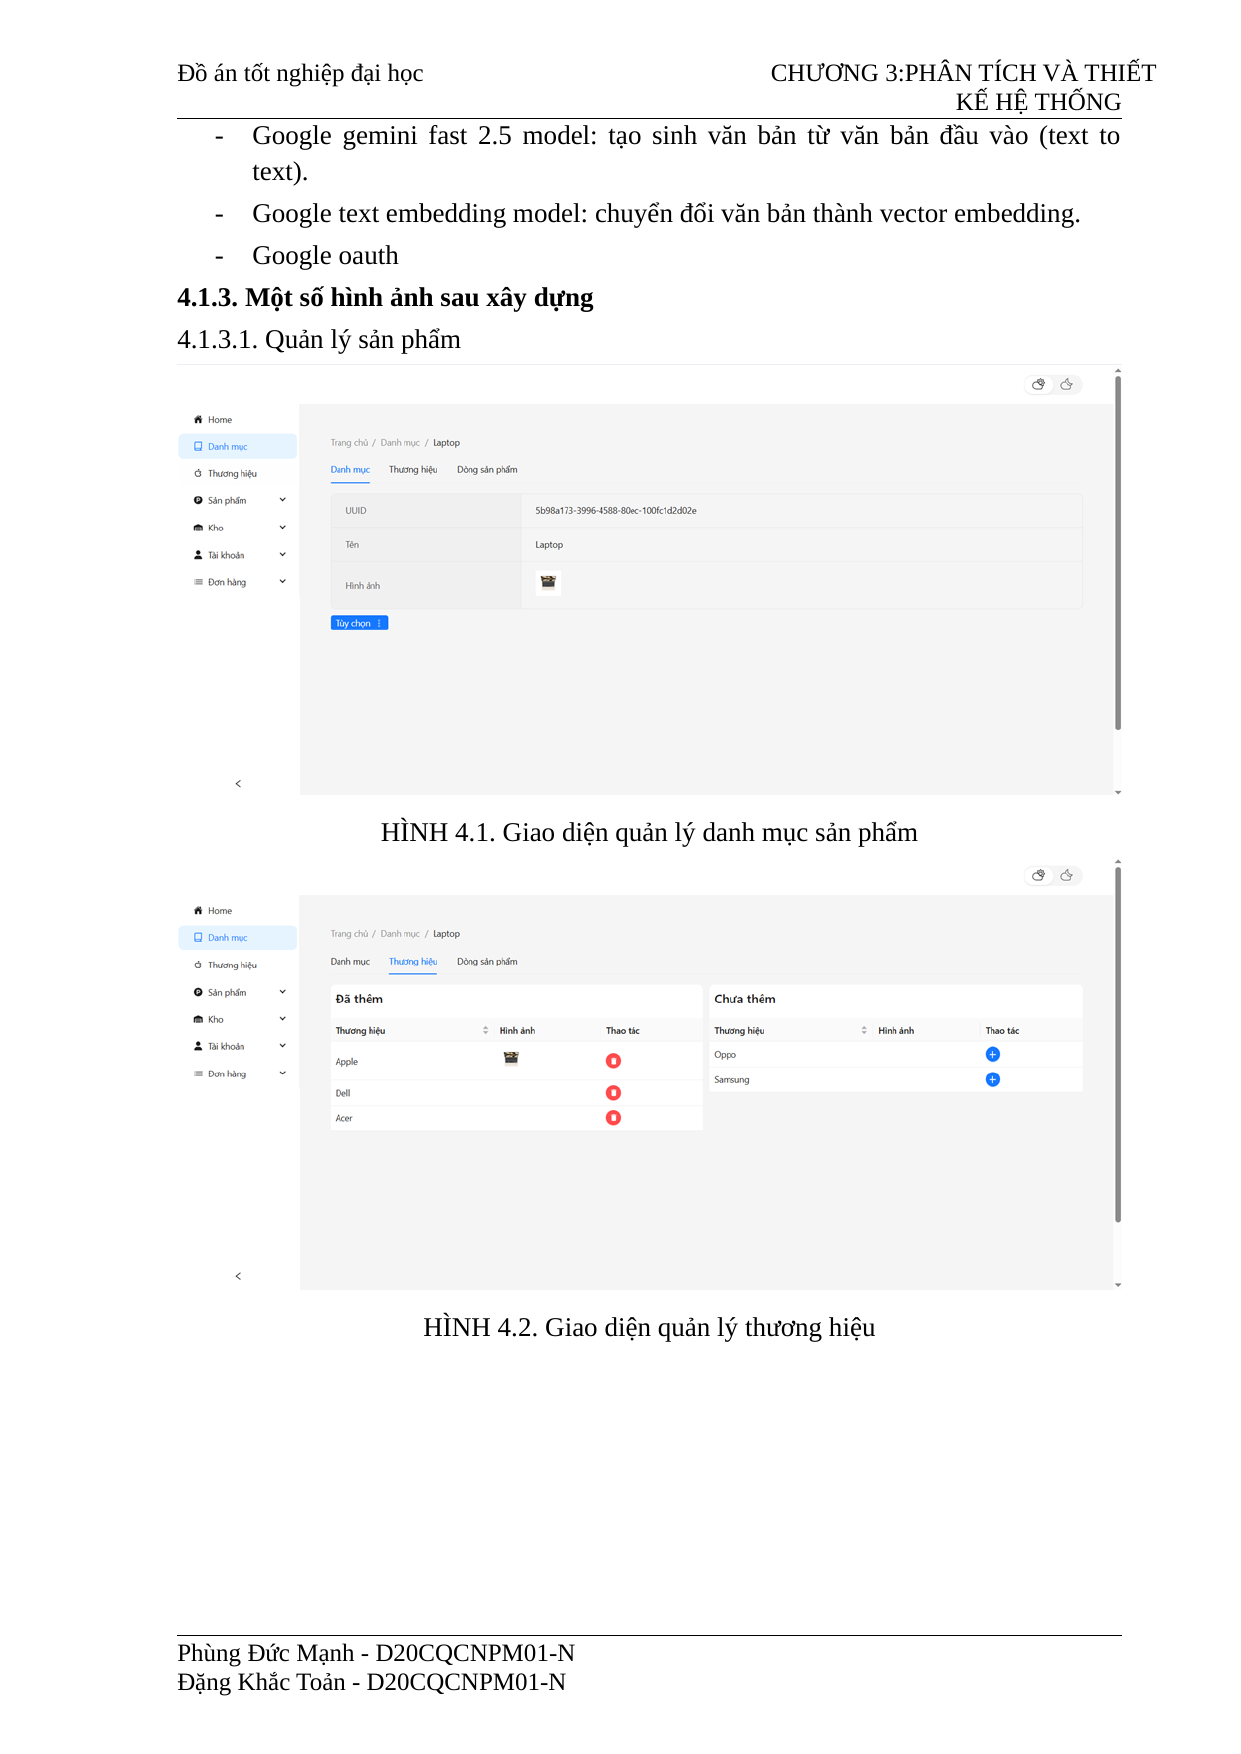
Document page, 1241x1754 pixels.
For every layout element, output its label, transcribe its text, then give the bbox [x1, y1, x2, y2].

text Giao diện quản lý thương hiệu [177, 1311, 1122, 1342]
list Google oauth [214, 239, 1122, 270]
text Quản lý sản phẩm [177, 323, 1122, 354]
text Một số hình ảnh sau xây dựng [177, 281, 1122, 312]
picture [177, 364, 1122, 795]
list Google text embedding model: chuyển đổi văn bản thành vector embedding. [214, 197, 1122, 228]
picture [177, 857, 1122, 1290]
text Giao diện quản lý danh mục sản phẩm [177, 816, 1122, 847]
list Google gemini fast 2.5 model: tạo sinh văn bản từ văn bản đầu vào (text to text). [214, 119, 1122, 186]
